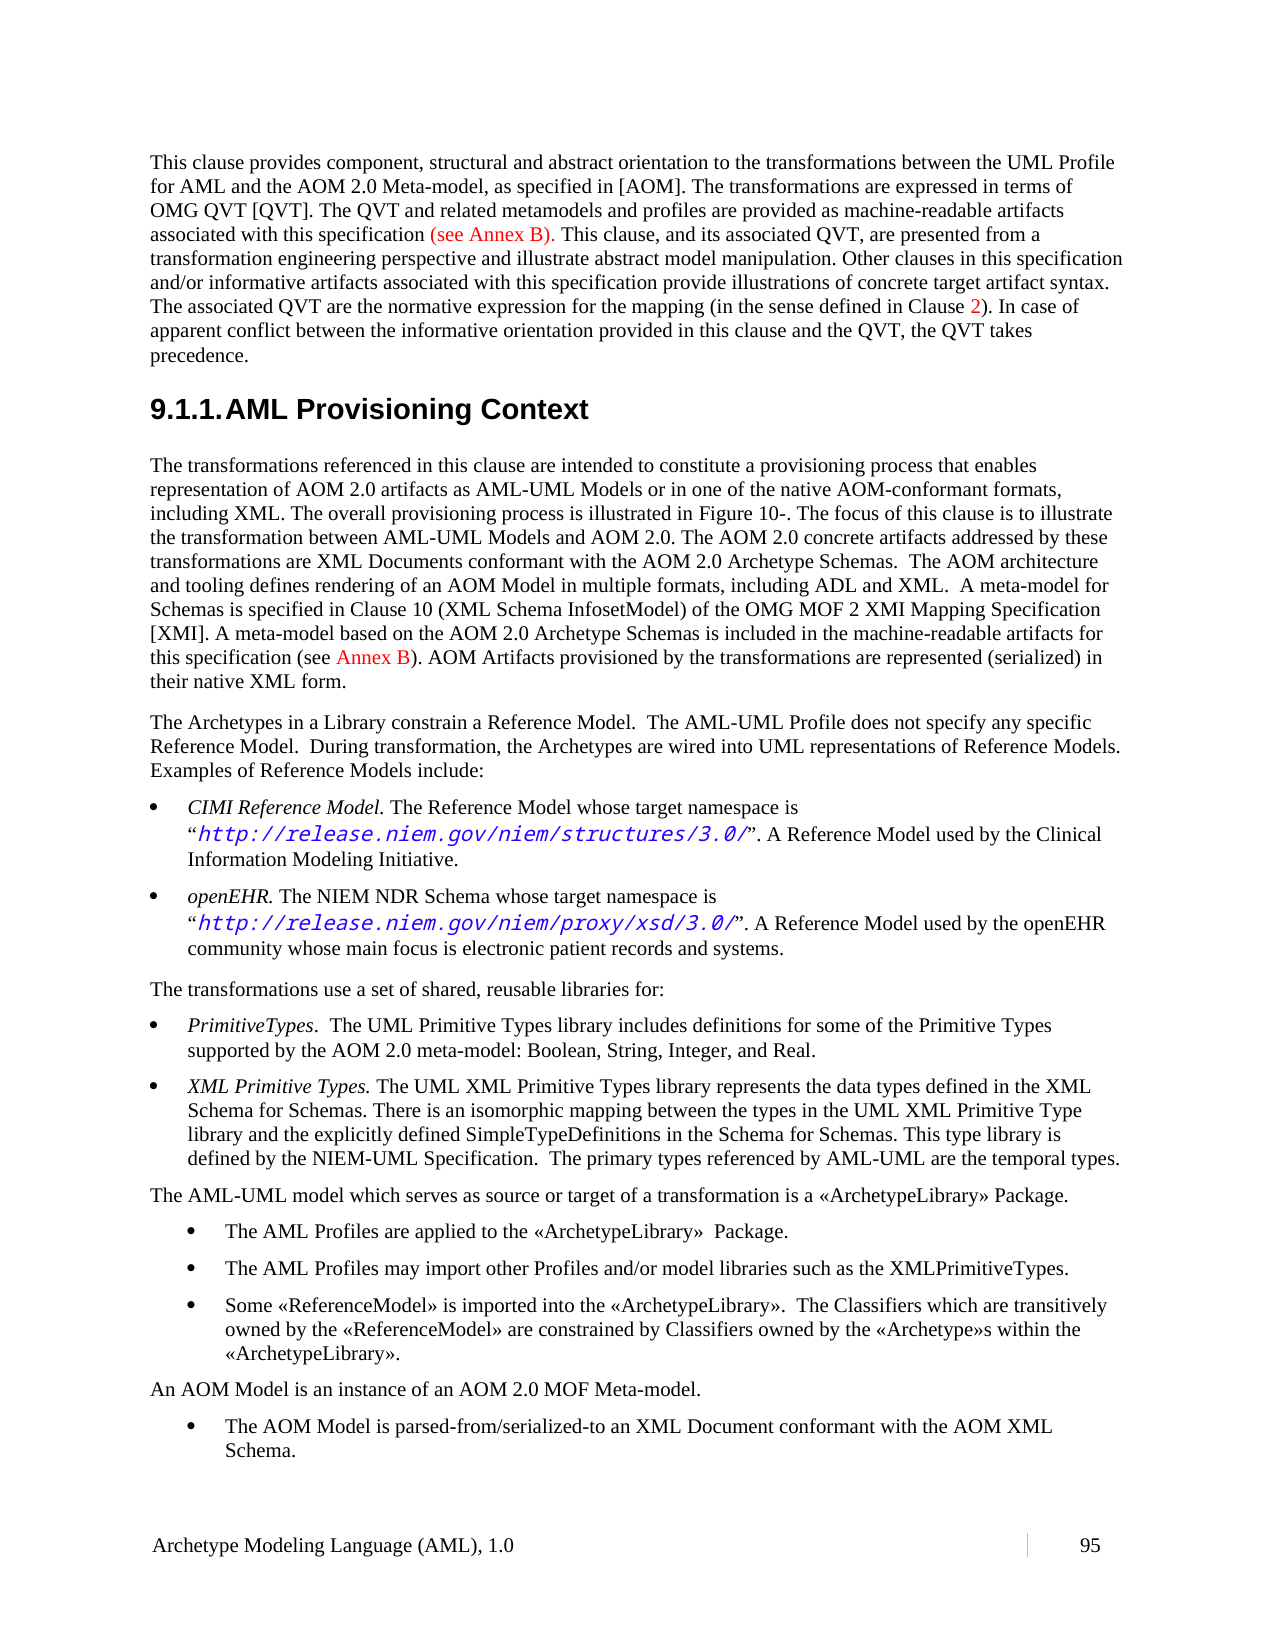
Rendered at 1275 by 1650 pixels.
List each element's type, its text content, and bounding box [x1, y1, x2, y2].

list Some «ReferenceModel» is imported into the «ArchetypeLibrary». The Classifiers which are transitively owned by the «ReferenceModel» are constrained by Classifiers owned by the «Archetype»s within the «ArchetypeLibrary». [187, 1292, 1125, 1365]
text The Archetypes in a Library constrain a Reference Model. The AML-UML Profile does not specify any specific Reference Model. During transformation, the Archetypes are wired into UML representations of Reference Models. Examples of Reference Models include: [150, 710, 1125, 782]
list The AML-UML model which serves as source or target of a transformation is a «ArchetypeLibrary» Package. [150, 1183, 1125, 1207]
text The transformations use a set of shared, reusable libraries for: [150, 977, 1125, 1001]
text PrimitiveTypes. The UML Primitive Types library includes definitions for some of the Primitive Types supported by the AOM 2.0 meta-model: Boolean, String, Integer, and Real. [150, 1013, 1125, 1062]
list The AOM Model is parsed-from/serialized-to an XML Document conformant with the AOM XML Schema. [187, 1414, 1125, 1462]
list An AOM Model is an instance of an AOM 2.0 MOF Meta-model. [150, 1377, 1125, 1401]
text The transformations referenced in this clause are intended to constitute a provisioning process that enables representation of AOM 2.0 artifacts as AML-UML Models or in one of the native AOM-conformant formats, including XML. The overall provisioning process is illustrated in Figure 10-1. The focus of this clause is to illustrate the transformation between AML-UML Models and AOM 2.0. The AOM 2.0 concrete artifacts addressed by these transformations are XML Documents conformant with the AOM 2.0 Archetype Schemas. The AOM architecture and tooling defines rendering of an AOM Model in multiple formats, including ADL and XML. A meta-model for Schemas is specified in Clause 10 (XML Schema InfosetModel) of the OMG MOF 2 XMI Mapping Specification [XMI]. A meta-model based on the AOM 2.0 Archetype Schemas is included in the machine-readable artifacts for this specification (see Annex B). AOM Artifacts provisioned by the transformations are represented (serialized) in their native XML form. [150, 453, 1125, 693]
text CIMI Reference Model. The Reference Model whose target namespace is “http://release.niem.gov/niem/structures/3.0/”. A Reference Model used by the Clinical Information Modeling Initiative. [150, 794, 1125, 871]
text This clause provides component, structural and abstract orientation to the transformations between the UML Profile for AML and the AOM 2.0 Meta-model, as specified in [AOM]. The transformations are expressed in terms of OMG QVT [QVT]. The QVT and related metamodels and profiles are provided as machine-readable artifacts associated with this specification (see Annex B). This clause, and its associated QVT, are presented from a transformation engineering perspective and illustrate abstract model manipulation. Other clauses in this specification and/or informative artifacts associated with this specification provide illustrations of concrete target artifact syntax. The associated QVT are the normative expression for the mapping (in the sense defined in Clause 2). In case of apparent conflict between the informative orientation provided in this clause and the QVT, the QVT takes precedence. [150, 150, 1125, 367]
list The AML Profiles are applied to the «ArchetypeLibrary» Package. [187, 1219, 1125, 1243]
subtitle AML Provisioning Context [150, 392, 1125, 426]
list The AML Profiles may import other Profiles and/or model libraries such as the XMLPrimitiveTypes. [187, 1256, 1125, 1280]
text openEHR. The NIEM NDR Schema whose target namespace is “http://release.niem.gov/niem/proxy/xsd/3.0/”. A Reference Model used by the openEHR community whose main focus is electronic patient records and systems. [150, 884, 1125, 960]
text XML Primitive Types. The UML XML Primitive Types library represents the data types defined in the XML Schema for Schemas. There is an isomorphic mapping between the types in the UML XML Primitive Type library and the explicitly defined SimpleTypeDefinitions in the Schema for Schemas. This type library is defined by the NIEM-UML Specification. The primary types referenced by AML-UML are the temporal types. [150, 1074, 1125, 1170]
